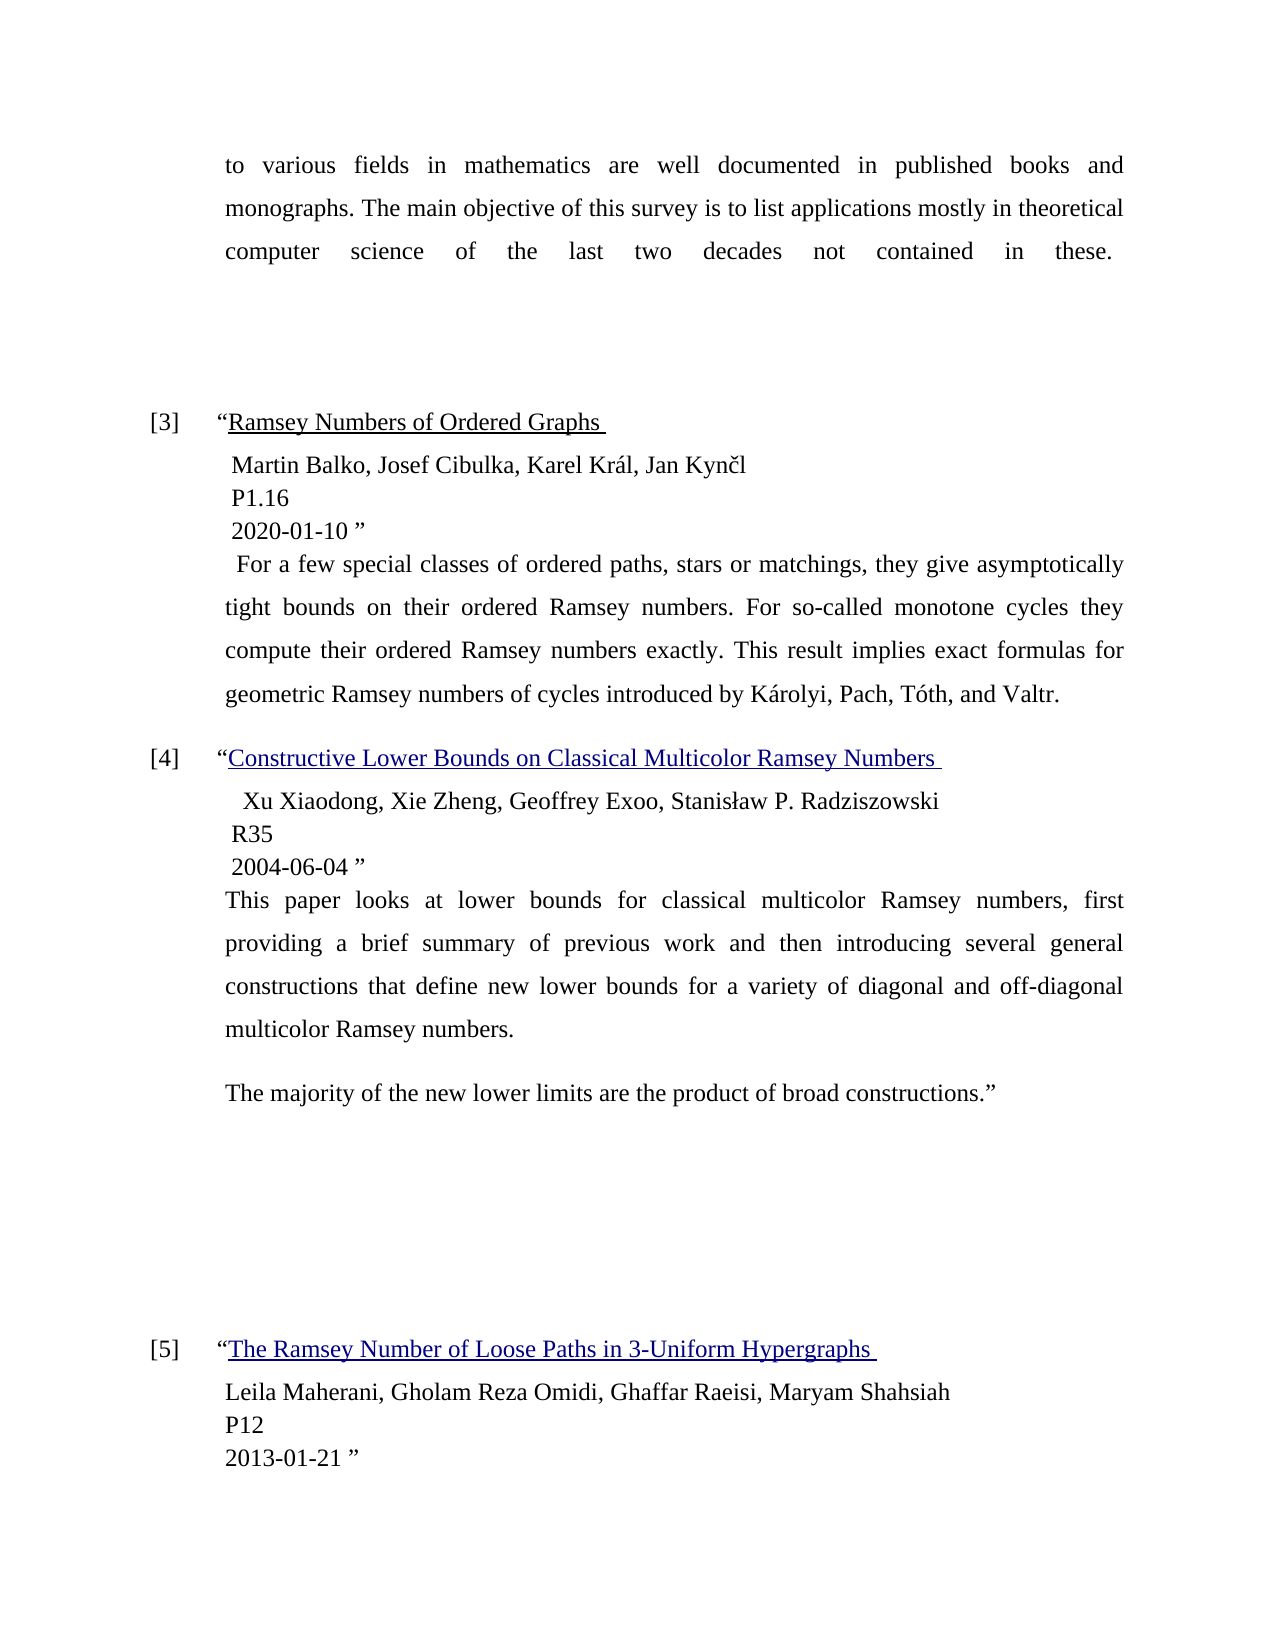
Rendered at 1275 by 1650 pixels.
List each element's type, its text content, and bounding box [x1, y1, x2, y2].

text 2004-06-04 ” [150, 852, 1125, 881]
text P12 [150, 1410, 1125, 1439]
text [225, 150, 1125, 307]
text “For a few special classes of ordered paths, stars or matchings, they give asymptotically tight bounds on their ordered Ramsey numbers. For so-called monotone cycles they compute their ordered Ramsey numbers exactly. This result implies exact formulas for geometric Ramsey numbers of cycles introduced by Károlyi, Pach, Tóth, and Valtr.” [225, 549, 1125, 707]
text 2013-01-21 ” [150, 1443, 1125, 1472]
text 2020-01-10 ” [150, 516, 1125, 545]
text [4] “Constructive Lower Bounds on Classical Multicolor Ramsey Numbers [150, 743, 1125, 771]
text [5] “The Ramsey Number of Loose Paths in 3-Uniform Hypergraphs [150, 1334, 1125, 1363]
text The majority of the new lower limits are the product of broad constructions.” ” [225, 1078, 1125, 1107]
text R35 [150, 819, 1125, 848]
text This paper looks at lower bounds for classical multicolor Ramsey numbers, first providing a brief summary of previous work and then introducing several general constructions that define new lower bounds for a variety of diagonal and off-diagonal multicolor Ramsey numbers. [225, 885, 1125, 1043]
text Leila Maherani, Gholam Reza Omidi, Ghaffar Raeisi, Maryam Shahsiah [150, 1377, 1125, 1406]
text [3] “Ramsey Numbers of Ordered Graphs [150, 407, 1125, 436]
text Martin Balko, Josef Cibulka, Karel Král, Jan Kynčl [150, 450, 1125, 479]
text P1.16 [150, 483, 1125, 512]
text “Xu Xiaodong, Xie Zheng, Geoffrey Exoo, Stanisław P. Radziszowski [150, 786, 1125, 814]
